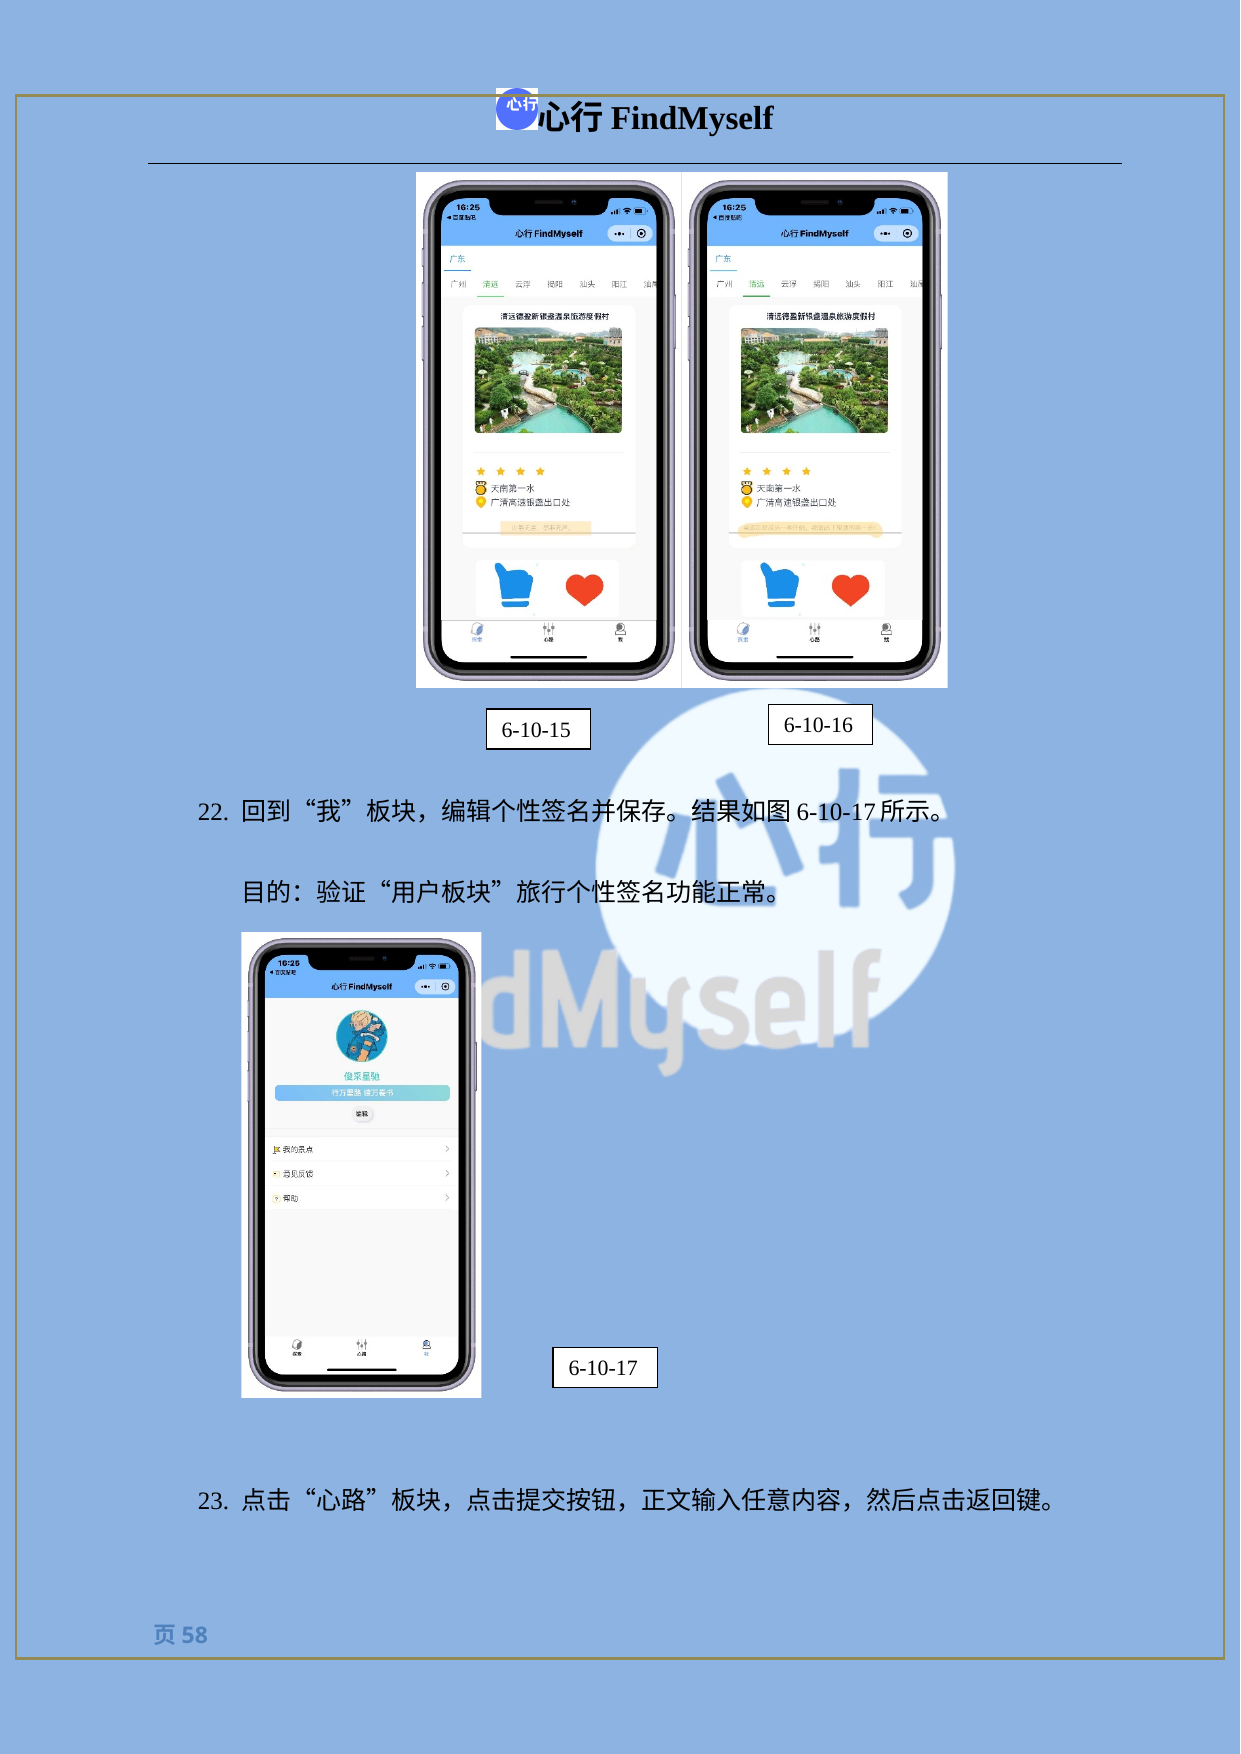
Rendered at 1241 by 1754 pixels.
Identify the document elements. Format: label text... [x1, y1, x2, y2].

picture [241, 932, 482, 1398]
picture [496, 97, 538, 130]
list 点击“心路”板块，点击提交按钮，正文输入任意内容，然后点击返回键。 [198, 1466, 1122, 1531]
picture [416, 172, 948, 688]
picture [496, 88, 538, 94]
list 回到“我”板块，编辑个性签名并保存。结果如图6-10-17所示。 目的：验证“用户板块”旅行个性签名功能正常。 [198, 777, 1122, 923]
